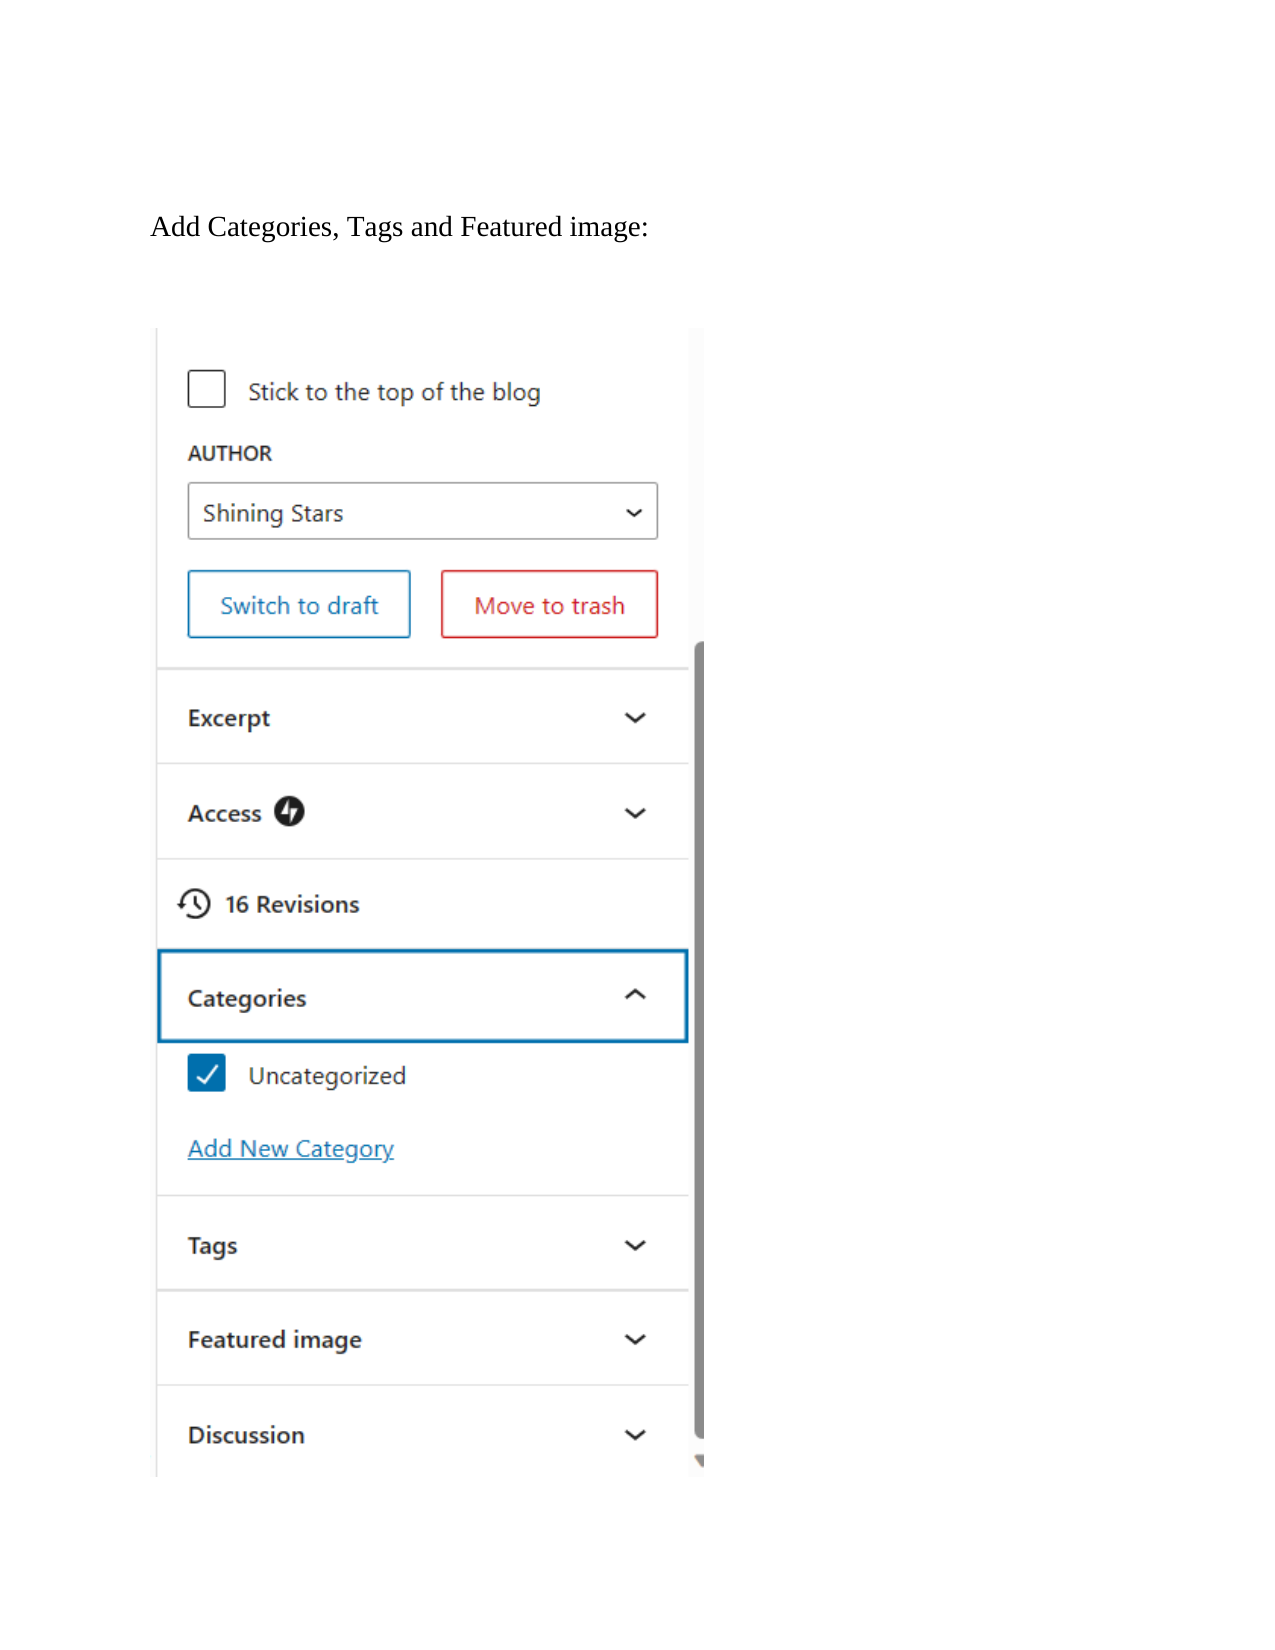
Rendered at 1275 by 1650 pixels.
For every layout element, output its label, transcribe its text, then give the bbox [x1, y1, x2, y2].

text Add Categories, Tags and Featured image: [150, 209, 1125, 243]
picture [150, 328, 704, 1477]
